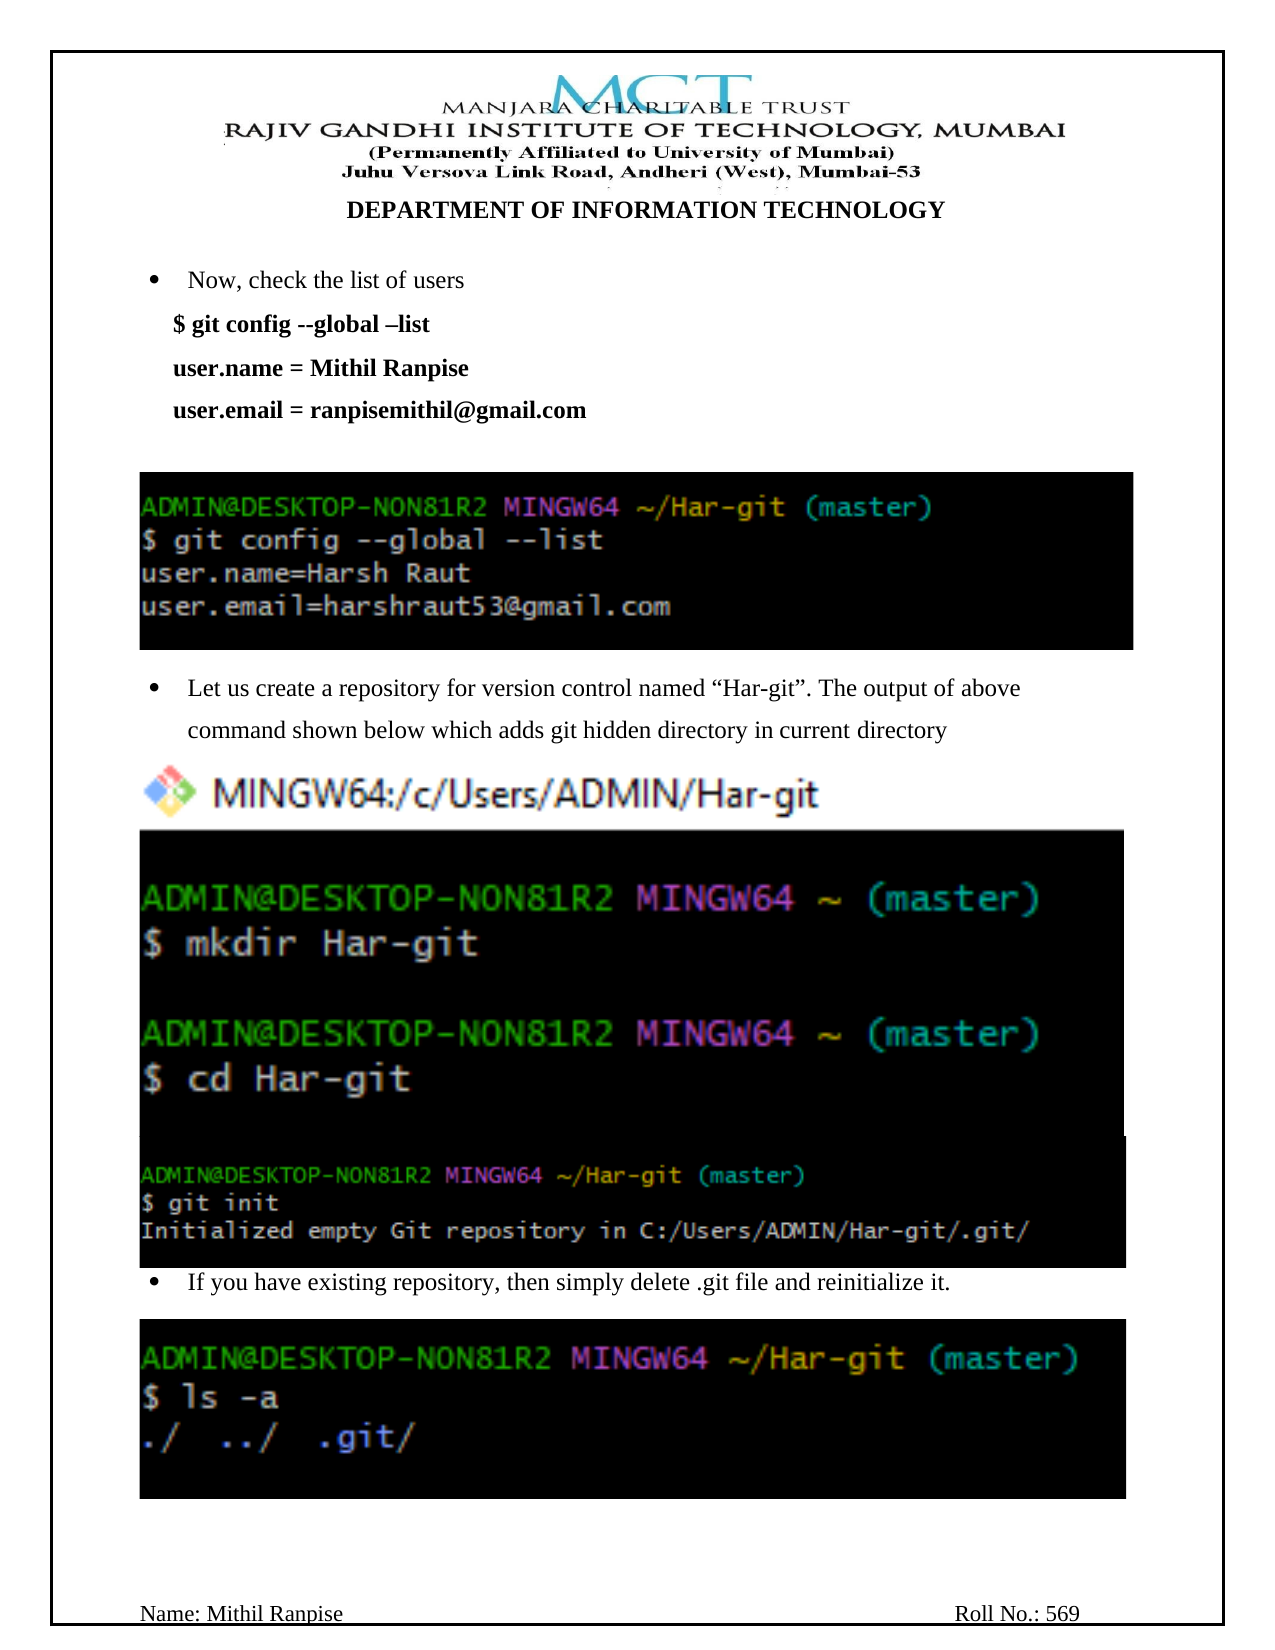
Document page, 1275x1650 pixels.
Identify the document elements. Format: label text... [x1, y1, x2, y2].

picture [223, 75, 1066, 195]
picture [139, 1319, 1127, 1499]
picture [139, 472, 1134, 650]
list If you have existing repository, then simply delete .git file and reinitialize it. [150, 1267, 1139, 1296]
list Let us create a repository for version control named “Har-git”. The output of above command shown below which adds git hidden directory in current directory [150, 673, 1116, 744]
subtitle $ git config --global –list user.name = Mithil Ranpise [173, 309, 538, 381]
list Now, check the list of users [150, 266, 1139, 294]
picture [139, 757, 1127, 1268]
text user.email = ranpisemithil@gmail.com [173, 396, 1139, 424]
